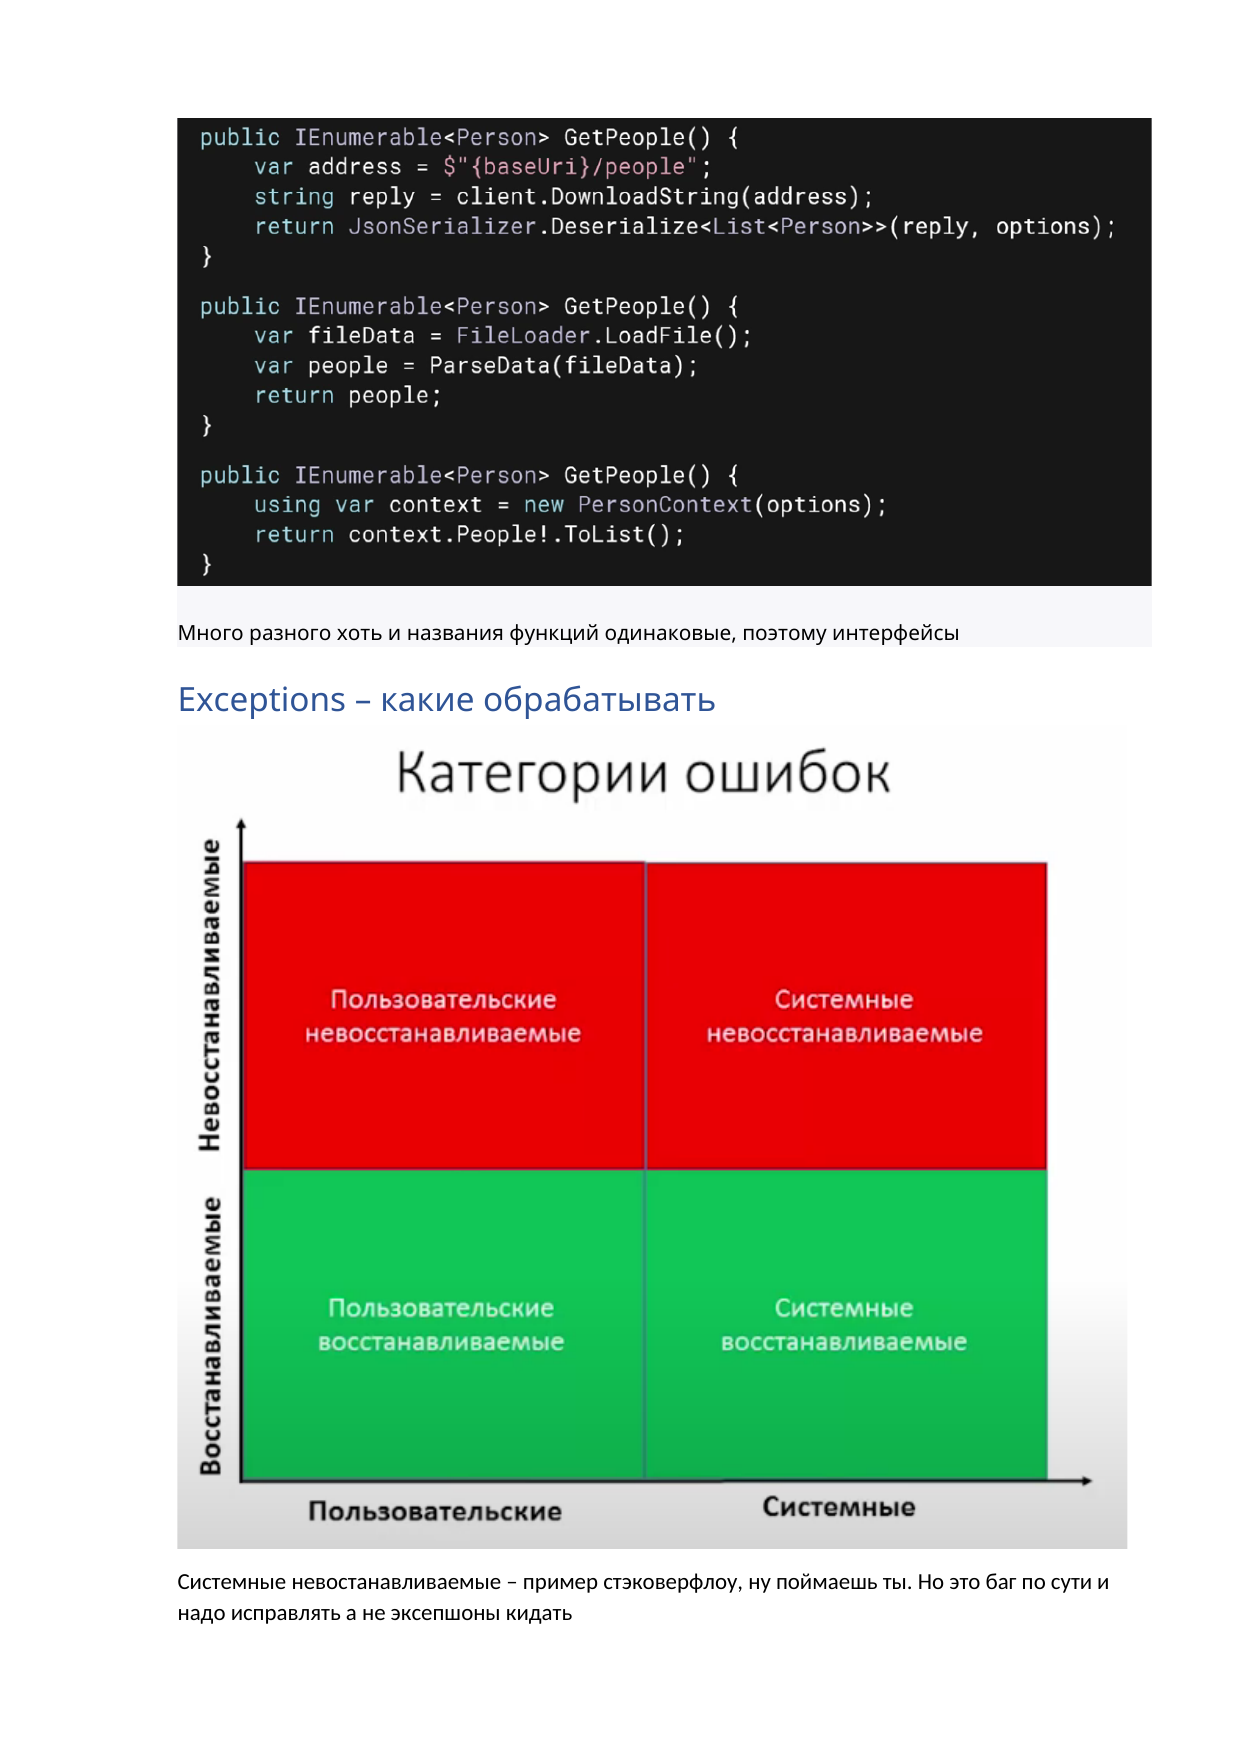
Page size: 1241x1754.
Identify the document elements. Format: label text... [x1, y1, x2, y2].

text Много разного хоть и названия функций одинаковые, поэтому интерфейсы [177, 614, 1152, 647]
subtitle Exceptions – какие обрабатывать [177, 676, 1152, 722]
picture [177, 725, 1128, 1549]
text Системные невостанавливаемые – пример стэковерфлоу, ну поймаешь ты. Но это баг по сути и надо исправлять а не эксепшоны кидать [177, 1567, 1152, 1626]
picture [177, 118, 1152, 586]
